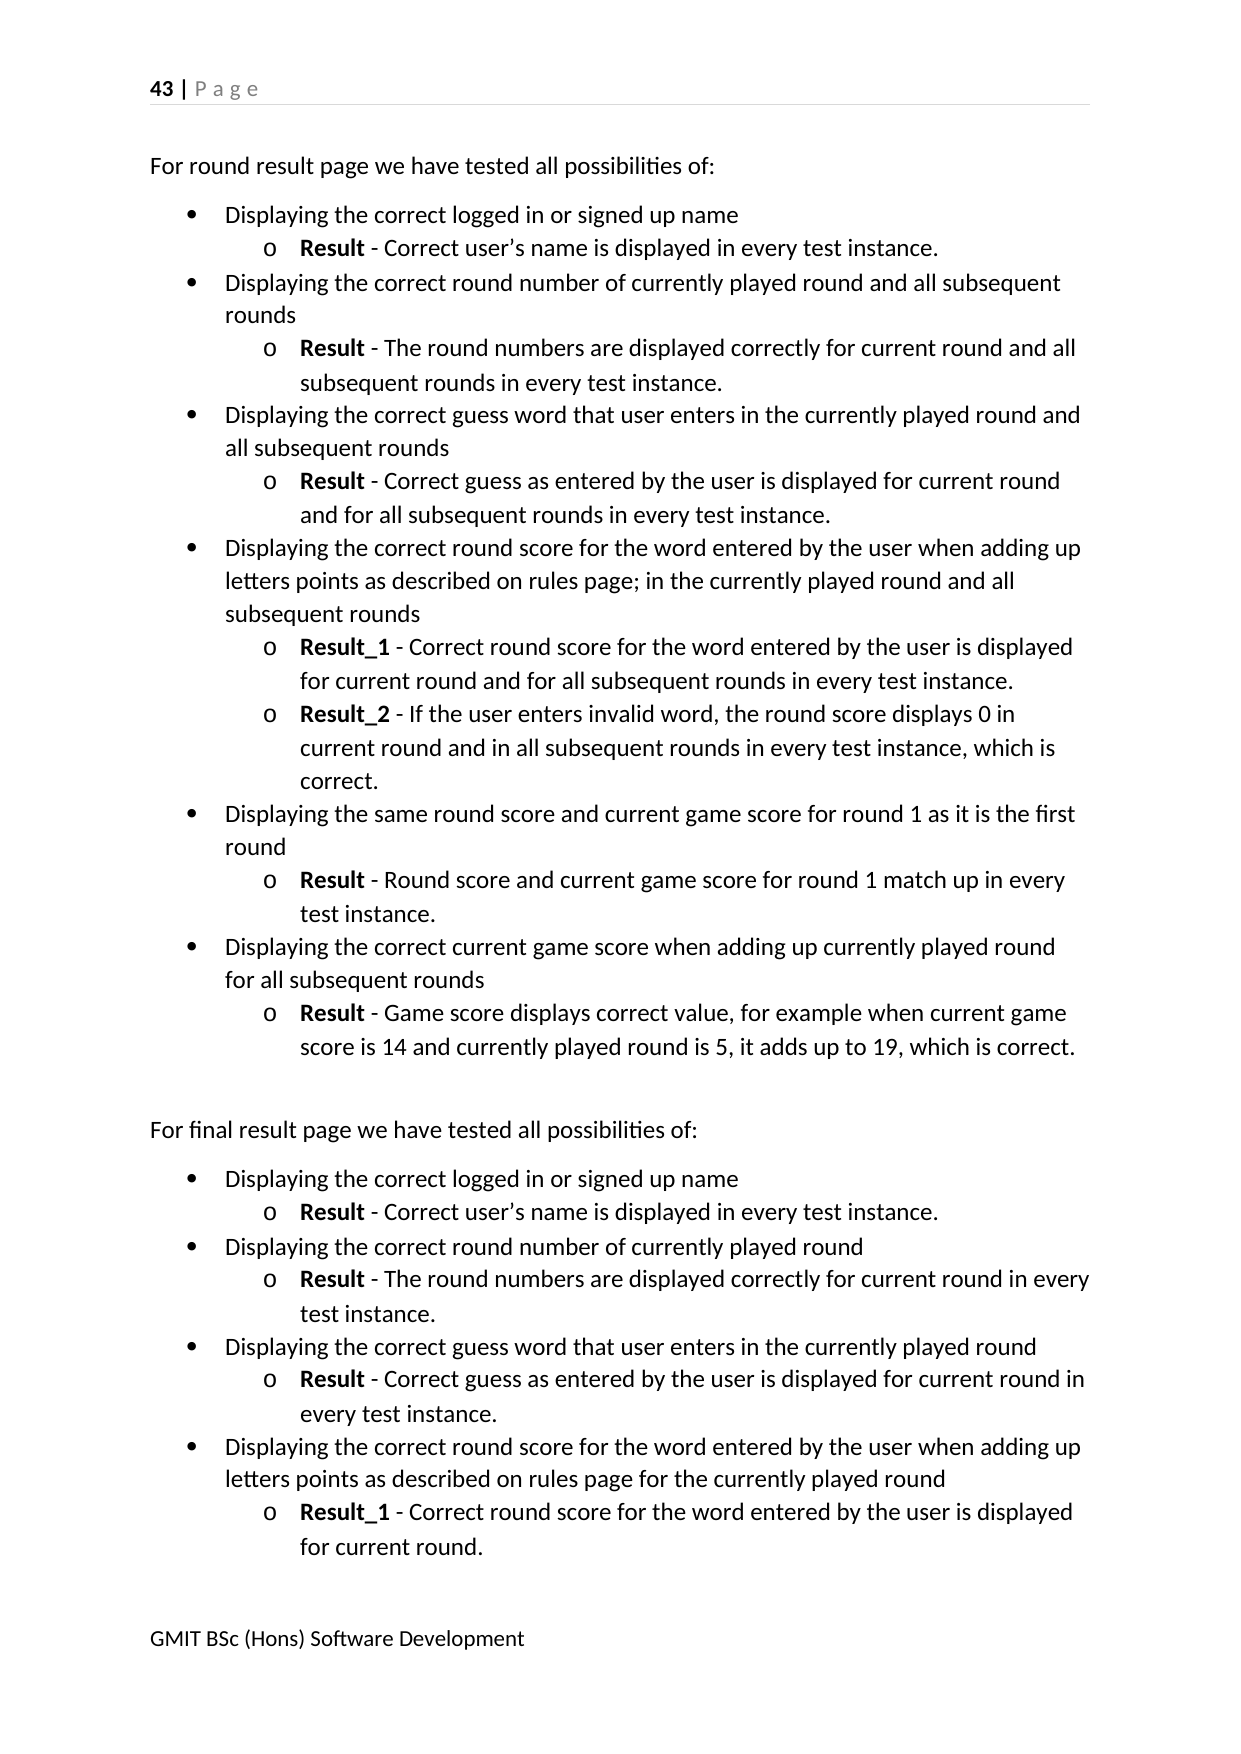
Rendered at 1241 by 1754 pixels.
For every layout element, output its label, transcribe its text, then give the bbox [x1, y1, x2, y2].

list Result - Correct user’s name is displayed in every test instance. [262, 1196, 1090, 1228]
list Displaying the correct round number of currently played round [187, 1231, 1090, 1261]
list Displaying the correct current game score when adding up currently played round for all subsequent rounds [187, 931, 1090, 995]
list Result - Correct user’s name is displayed in every test instance. [262, 232, 1090, 264]
list Result_1 - Correct round score for the word entered by the user is displayed for current round. [262, 1496, 1090, 1561]
list Result - Correct guess as entered by the user is displayed for current round and for all subsequent rounds in every test instance. [262, 466, 1090, 530]
list Displaying the correct round number of currently played round and all subsequent rounds [187, 267, 1090, 330]
list Displaying the correct guess word that user enters in the currently played round and all subsequent rounds [187, 400, 1090, 463]
list Displaying the correct round score for the word entered by the user when adding up letters points as described on rules page; in the currently played round and all subsequent rounds [187, 533, 1090, 629]
list Result - Round score and current game score for round 1 match up in every test instance. [262, 864, 1090, 929]
list Displaying the correct guess word that user enters in the currently played round [187, 1331, 1090, 1361]
text For round result page we have tested all possibilities of: [150, 150, 1090, 181]
list Result - The round numbers are displayed correctly for current round in every test instance. [262, 1263, 1090, 1328]
list Result_1 - Correct round score for the word entered by the user is displayed for current round and for all subsequent rounds in every test instance. [262, 631, 1090, 696]
list Displaying the correct logged in or signed up name [187, 1163, 1090, 1194]
list Displaying the correct round score for the word entered by the user when adding up letters points as described on rules page for the currently played round [187, 1431, 1090, 1494]
list Result_2 - If the user enters invalid word, the round score displays 0 in current round and in all subsequent rounds in every test instance, which is correct. [262, 698, 1090, 796]
list Displaying the same round score and current game score for round 1 as it is the first round [187, 798, 1090, 862]
text For final result page we have tested all possibilities of: [150, 1114, 1090, 1144]
list Result - The round numbers are displayed correctly for current round and all subsequent rounds in every test instance. [262, 333, 1090, 397]
list Result - Game score displays correct value, for example when current game score is 14 and currently played round is 5, it adds up to 19, which is correct. [262, 997, 1090, 1062]
list Displaying the correct logged in or signed up name [187, 199, 1090, 230]
list Result - Correct guess as entered by the user is displayed for current round in every test instance. [262, 1363, 1090, 1428]
